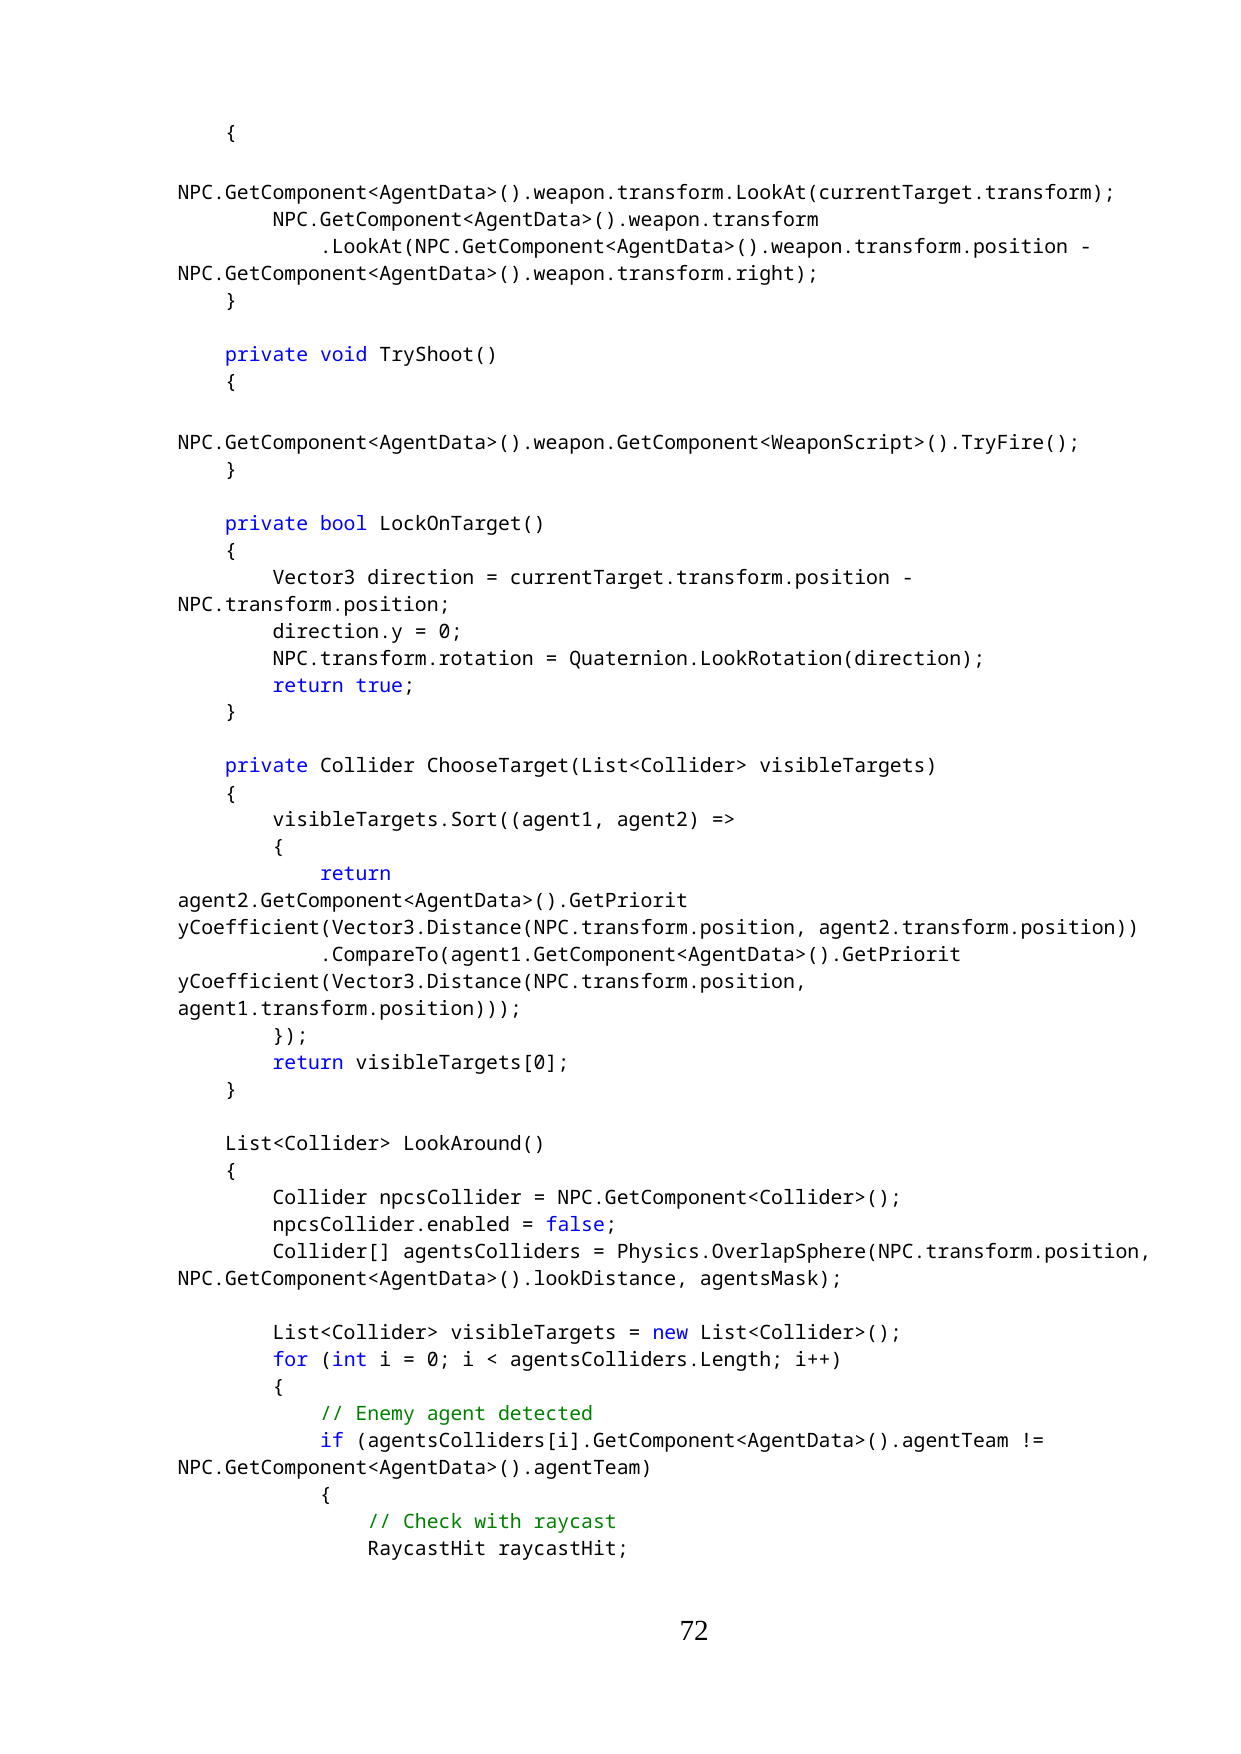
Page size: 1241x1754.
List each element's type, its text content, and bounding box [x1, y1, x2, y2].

text } [177, 698, 1152, 725]
text private void TryShoot() [177, 341, 1152, 367]
text { [177, 1480, 1152, 1507]
text return agent2.GetComponent<AgentData>().GetPriorityСoefficient(Vector3.Distance(NPC.transform.position, agent2.transform.position)) [177, 860, 1152, 941]
text .LookAt(NPC.GetComponent<AgentData>().weapon.transform.position - NPC.GetComponent<AgentData>().weapon.transform.right); [177, 233, 1152, 287]
text } [177, 287, 1152, 313]
text NPC.GetComponent<AgentData>().weapon.GetComponent<WeaponScript>().TryFire(); [177, 394, 1152, 455]
text List<Collider> LookAround() [177, 1129, 1152, 1156]
text NPC.transform.rotation = Quaternion.LookRotation(direction); [177, 644, 1152, 671]
text List<Collider> visibleTargets = new List<Collider>(); [177, 1318, 1152, 1345]
text } [177, 1076, 1152, 1102]
text .CompareTo(agent1.GetComponent<AgentData>().GetPriorityСoefficient(Vector3.Distance(NPC.transform.position, agent1.transform.position))); [177, 941, 1152, 1022]
text }); [177, 1022, 1152, 1048]
text RaycastHit raycastHit; [177, 1534, 1152, 1561]
text Vector3 direction = currentTarget.transform.position - NPC.transform.position; [177, 563, 1152, 617]
text for (int i = 0; i < agentsColliders.Length; i++) [177, 1345, 1152, 1372]
text private bool LockOnTarget() [177, 509, 1152, 536]
text { [177, 1372, 1152, 1399]
text } [177, 455, 1152, 482]
text { [177, 833, 1152, 860]
text visibleTargets.Sort((agent1, agent2) => [177, 806, 1152, 833]
text // Check with raycast [177, 1507, 1152, 1534]
text NPC.GetComponent<AgentData>().weapon.transform.LookAt(currentTarget.transform); [177, 145, 1152, 206]
text Collider[] agentsColliders = Physics.OverlapSphere(NPC.transform.position, NPC.GetComponent<AgentData>().lookDistance, agentsMask); [177, 1237, 1152, 1291]
text private Collider ChooseTarget(List<Collider> visibleTargets) [177, 752, 1152, 779]
text Collider npcsCollider = NPC.GetComponent<Collider>(); [177, 1183, 1152, 1210]
text direction.y = 0; [177, 617, 1152, 644]
text npcsCollider.enabled = false; [177, 1210, 1152, 1237]
text { [177, 367, 1152, 394]
text { [177, 118, 1152, 145]
text // Enemy agent detected [177, 1399, 1152, 1426]
text return true; [177, 671, 1152, 698]
text { [177, 779, 1152, 806]
text if (agentsColliders[i].GetComponent<AgentData>().agentTeam != NPC.GetComponent<AgentData>().agentTeam) [177, 1426, 1152, 1480]
text { [177, 536, 1152, 563]
text NPC.GetComponent<AgentData>().weapon.transform [177, 206, 1152, 233]
text return visibleTargets[0]; [177, 1048, 1152, 1076]
text { [177, 1156, 1152, 1183]
